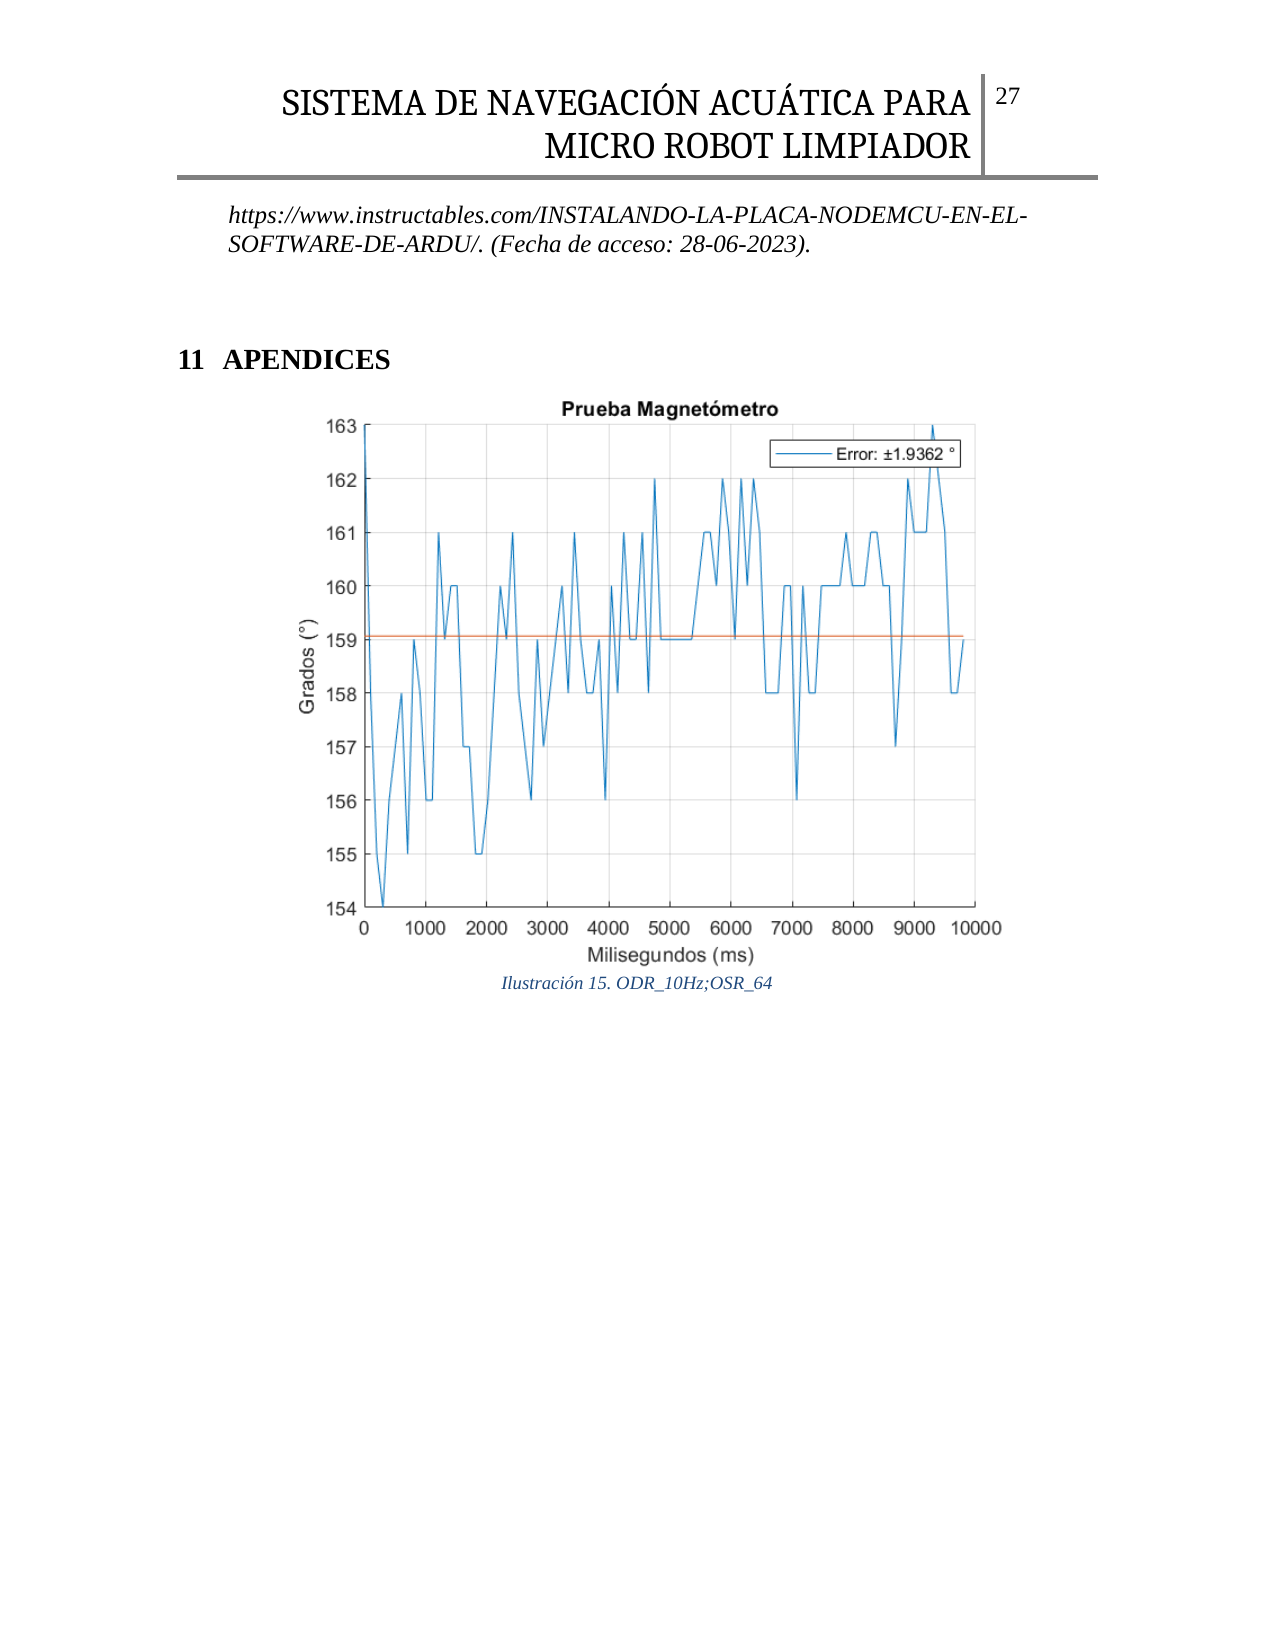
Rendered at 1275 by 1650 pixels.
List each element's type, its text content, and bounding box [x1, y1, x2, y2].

subtitle APENDICES [177, 342, 1098, 376]
picture [262, 381, 1050, 973]
text Ilustración 15. ODR_10Hz;OSR_64 [177, 972, 1098, 994]
